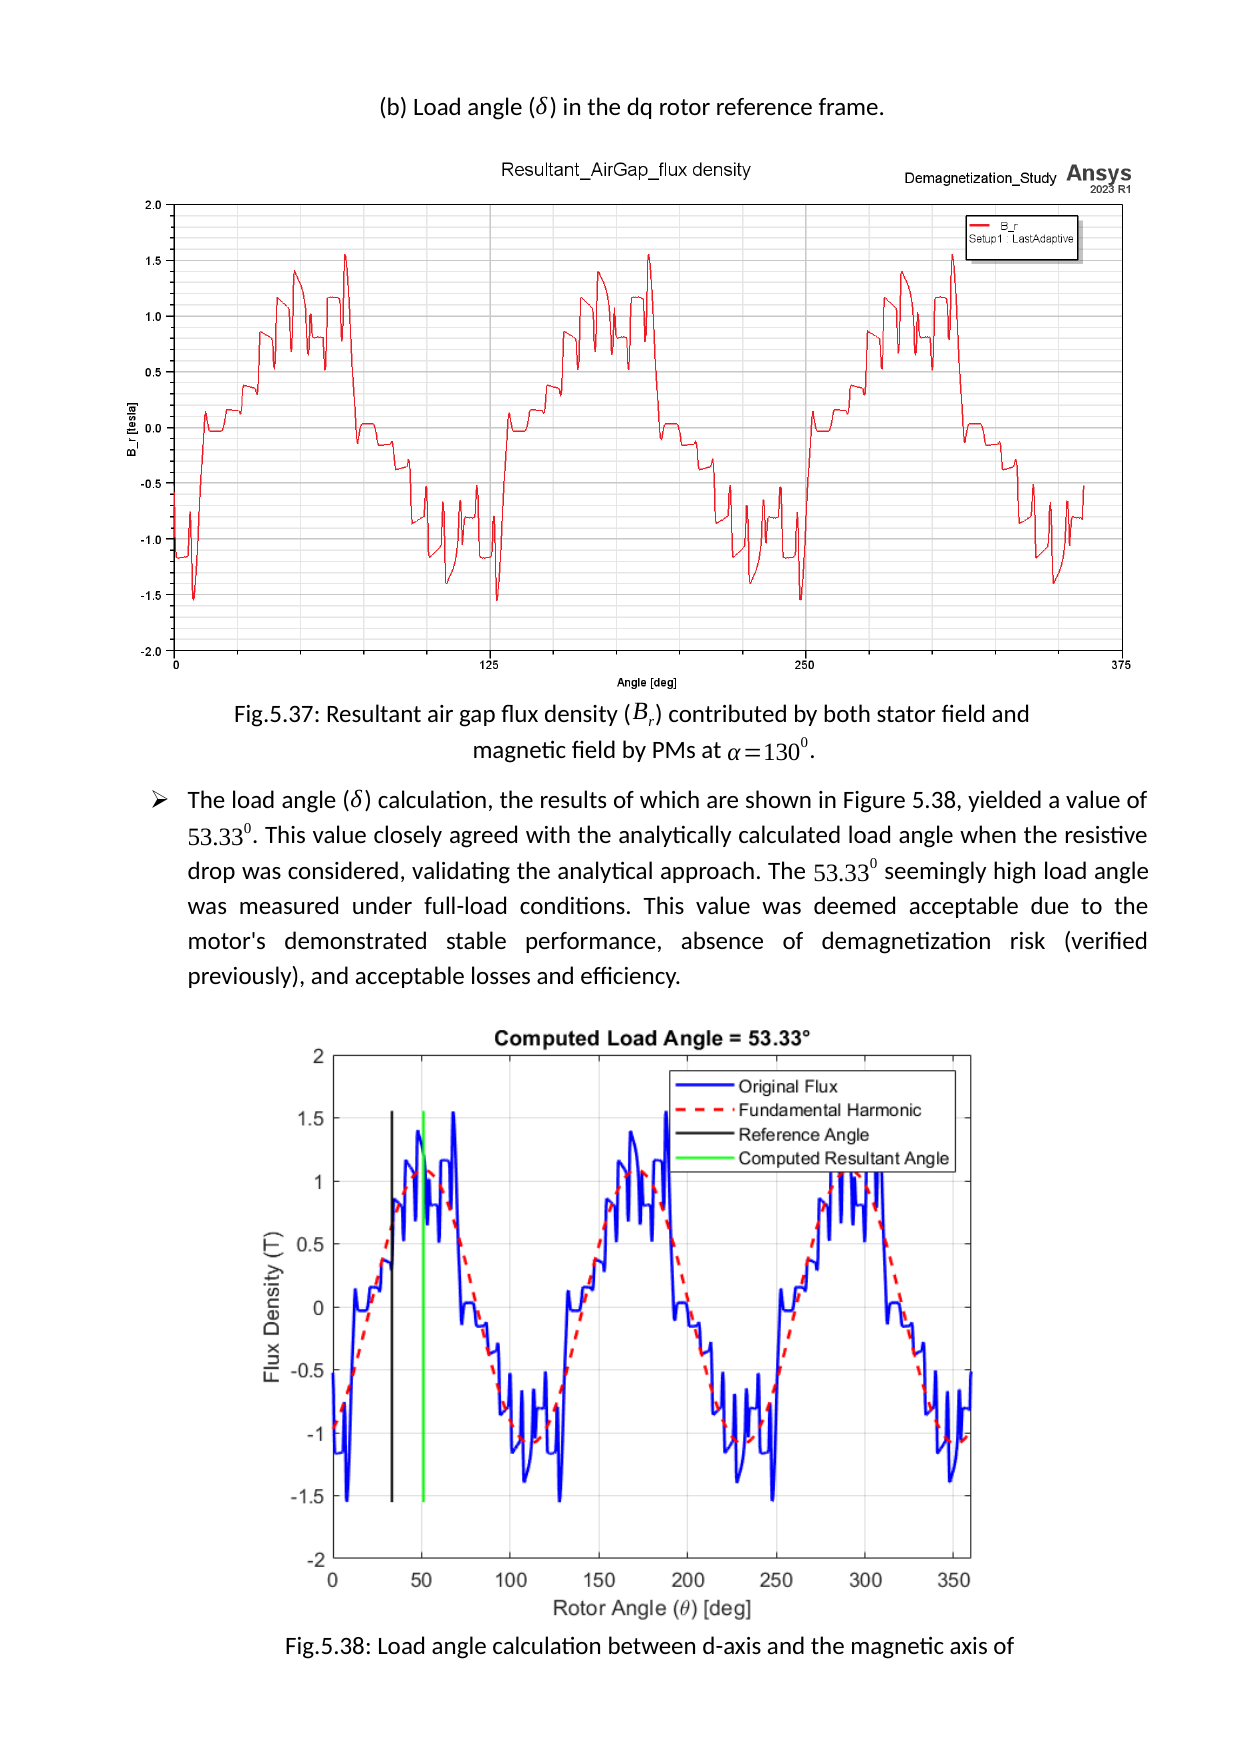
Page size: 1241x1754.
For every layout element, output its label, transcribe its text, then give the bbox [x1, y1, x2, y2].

picture [227, 1010, 1049, 1627]
list Fig.5.37: Resultant air gap flux density () contributed by both stator field and [114, 698, 1149, 729]
list The load angle () calculation, the results of which are shown in Figure 5.38, yielded a value of . This value closely agreed with the analytically calculated load angle when the resistive drop was considered, validating the analytical approach. The seemingly high load angle was measured under full-load conditions. This value was deemed acceptable due to the motor's demonstrated stable performance, absence of demagnetization risk (verified previously), and acceptable losses and efficiency. [150, 784, 1149, 991]
list (b) Load angle () in the dq rotor reference frame. [114, 91, 1149, 121]
list magnetic field by PMs at . [138, 734, 1149, 765]
list Fig.5.38: Load angle calculation between d-axis and the magnetic axis of [150, 1630, 1149, 1661]
picture [114, 155, 1140, 694]
